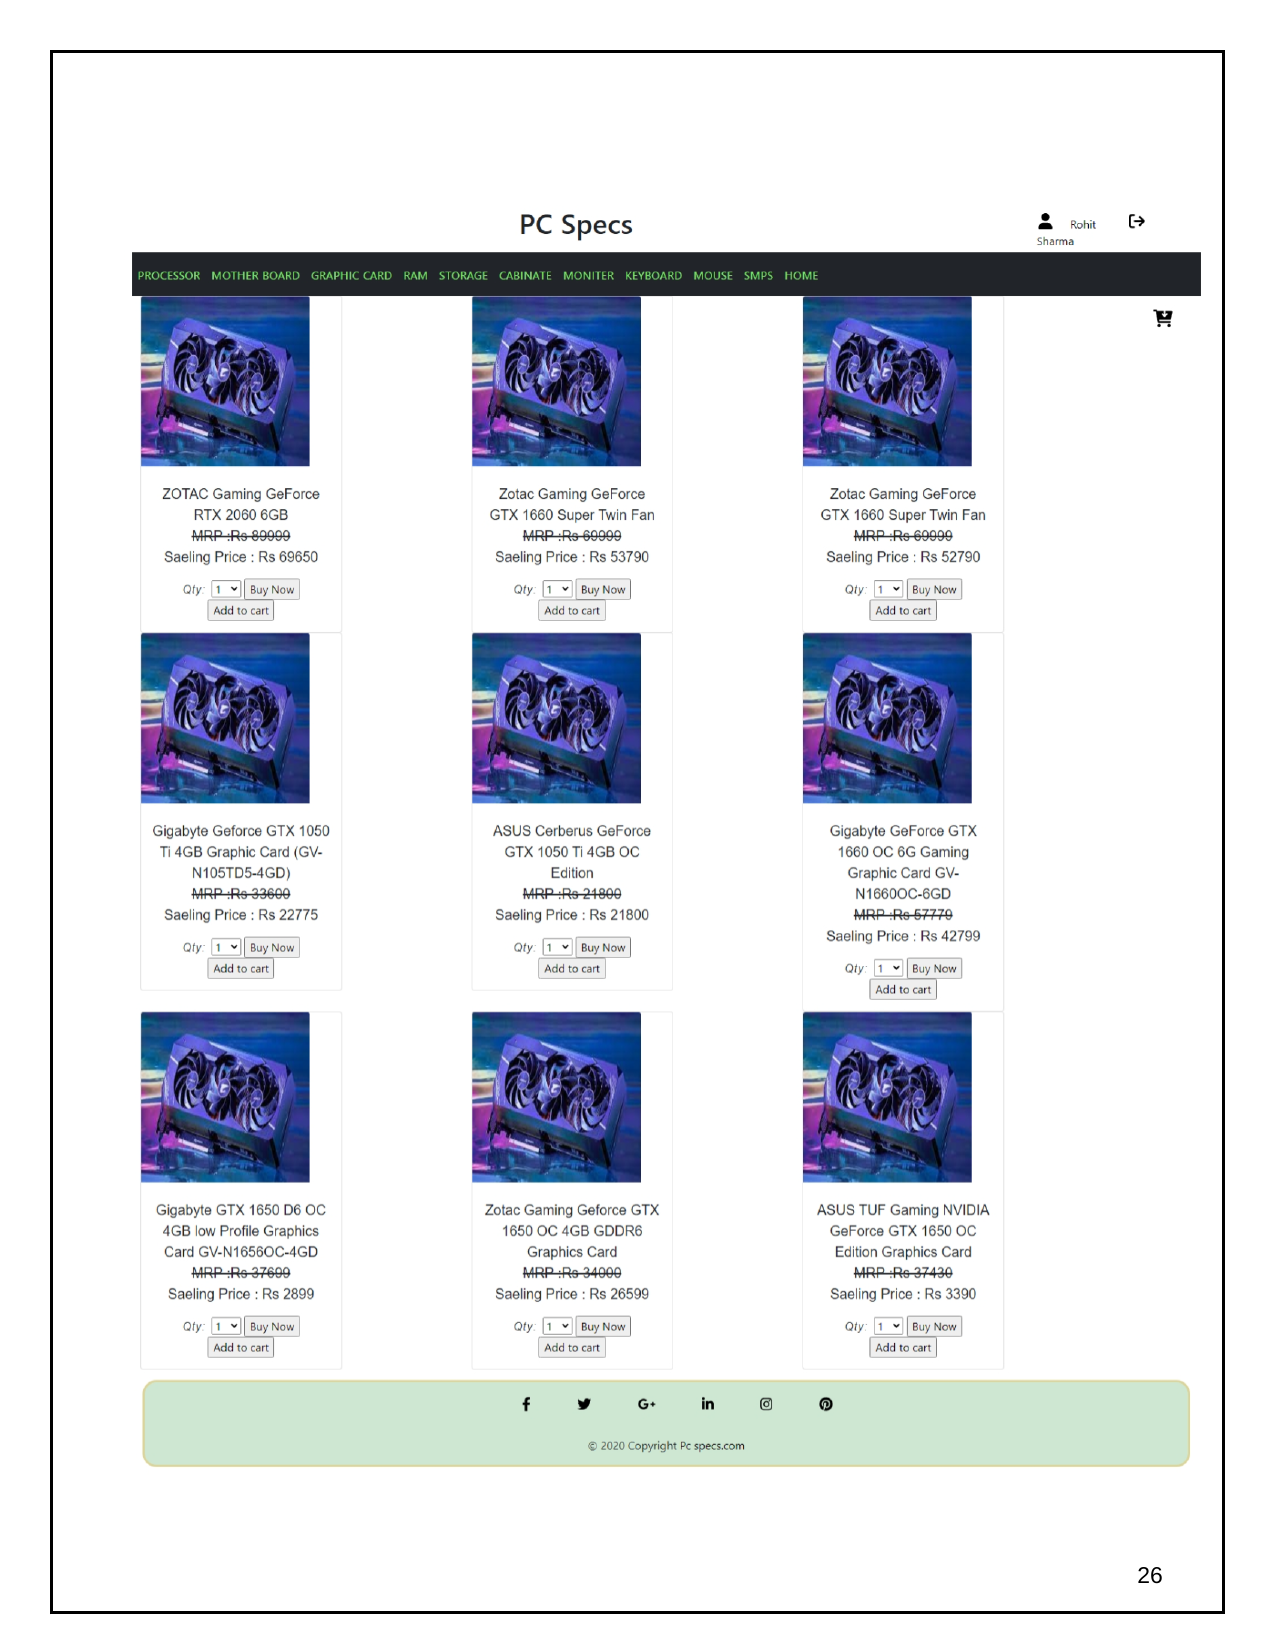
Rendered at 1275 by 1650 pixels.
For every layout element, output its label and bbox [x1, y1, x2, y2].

picture [112, 194, 1220, 1476]
